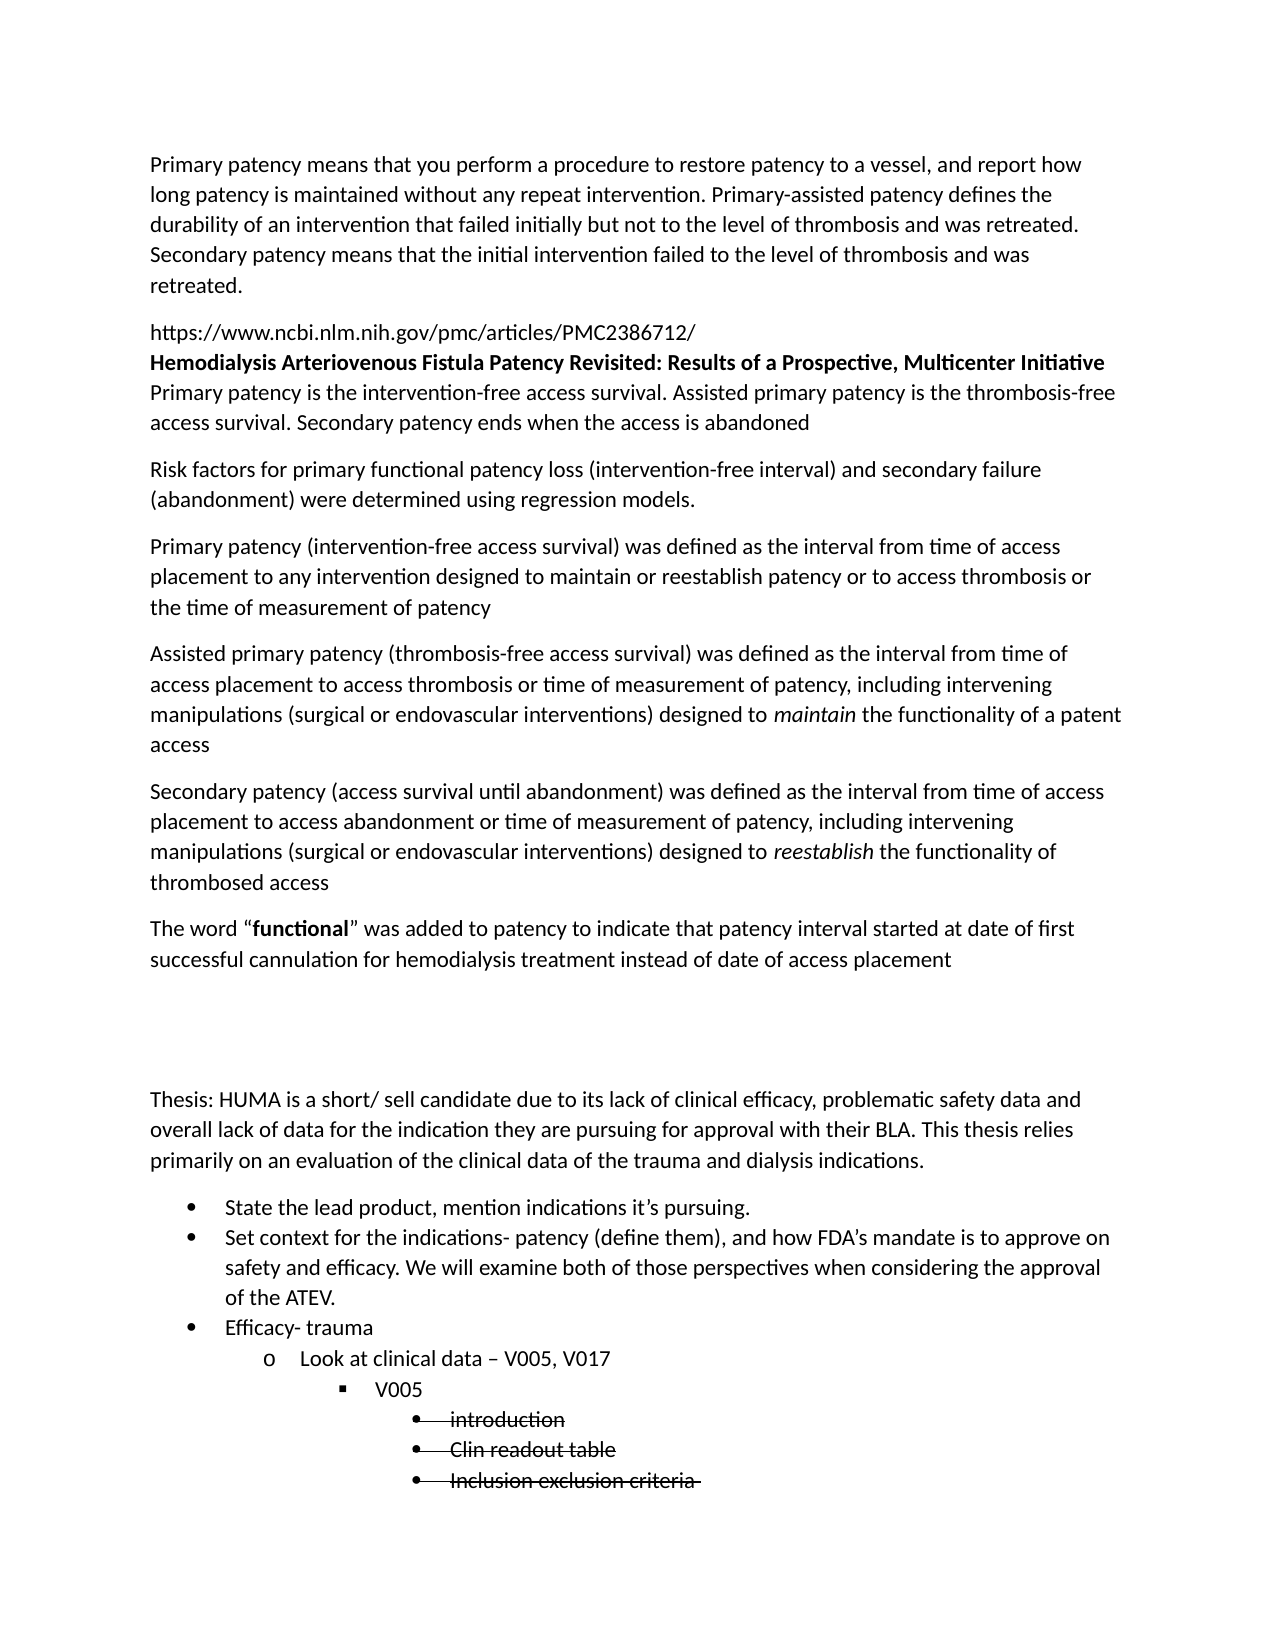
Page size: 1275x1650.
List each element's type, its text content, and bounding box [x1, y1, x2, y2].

text The word “functional” was added to patency to indicate that patency interval started at date of first successful cannulation for hemodialysis treatment instead of date of access placement [150, 914, 1125, 973]
text Thesis: HUMA is a short/ sell candidate due to its lack of clinical efficacy, problematic safety data and overall lack of data for the indication they are pursuing for approval with their BLA. This thesis relies primarily on an evaluation of the clinical data of the trauma and dialysis indications. [150, 1085, 1125, 1174]
text Secondary patency (access survival until abandonment) was defined as the interval from time of access placement to access abandonment or time of measurement of patency, including intervening manipulations (surgical or endovascular interventions) designed to reestablish the functionality of thrombosed access [150, 777, 1125, 896]
list State the lead product, mention indications it’s pursuing. [187, 1193, 1125, 1221]
text Primary patency (intervention-free access survival) was defined as the interval from time of access placement to any intervention designed to maintain or reestablish patency or to access thrombosis or the time of measurement of patency [150, 532, 1125, 621]
list Look at clinical data – V005, V017 [262, 1344, 1125, 1373]
list Inclusion exclusion criteria [412, 1466, 1125, 1494]
text https://www.ncbi.nlm.nih.gov/pmc/articles/PMC2386712/ Hemodialysis Arteriovenous Fistula Patency Revisited: Results of a Prospective, Multicenter Initiative Primary patency is the intervention-free access survival. Assisted primary patency is the thrombosis-free access survival. Secondary patency ends when the access is abandoned [150, 318, 1125, 436]
list Efficacy- trauma [187, 1313, 1125, 1342]
list V005 [337, 1375, 1125, 1403]
list Set context for the indications- patency (define them), and how FDA’s mandate is to approve on safety and efficacy. We will examine both of those perspectives when considering the approval of the ATEV. [187, 1223, 1125, 1311]
text Primary patency means that you perform a procedure to restore patency to a vessel, and report how long patency is maintained without any repeat intervention. Primary-assisted patency defines the durability of an intervention that failed initially but not to the level of thrombosis and was retreated. Secondary patency means that the initial intervention failed to the level of thrombosis and was retreated. [150, 150, 1125, 299]
list Clin readout table [412, 1436, 1125, 1464]
text Assisted primary patency (thrombosis-free access survival) was defined as the interval from time of access placement to access thrombosis or time of measurement of patency, including intervening manipulations (surgical or endovascular interventions) designed to maintain the functionality of a patent access [150, 639, 1125, 758]
text Risk factors for primary functional patency loss (intervention-free interval) and secondary failure (abandonment) were determined using regression models. [150, 455, 1125, 513]
list introduction [412, 1405, 1125, 1433]
